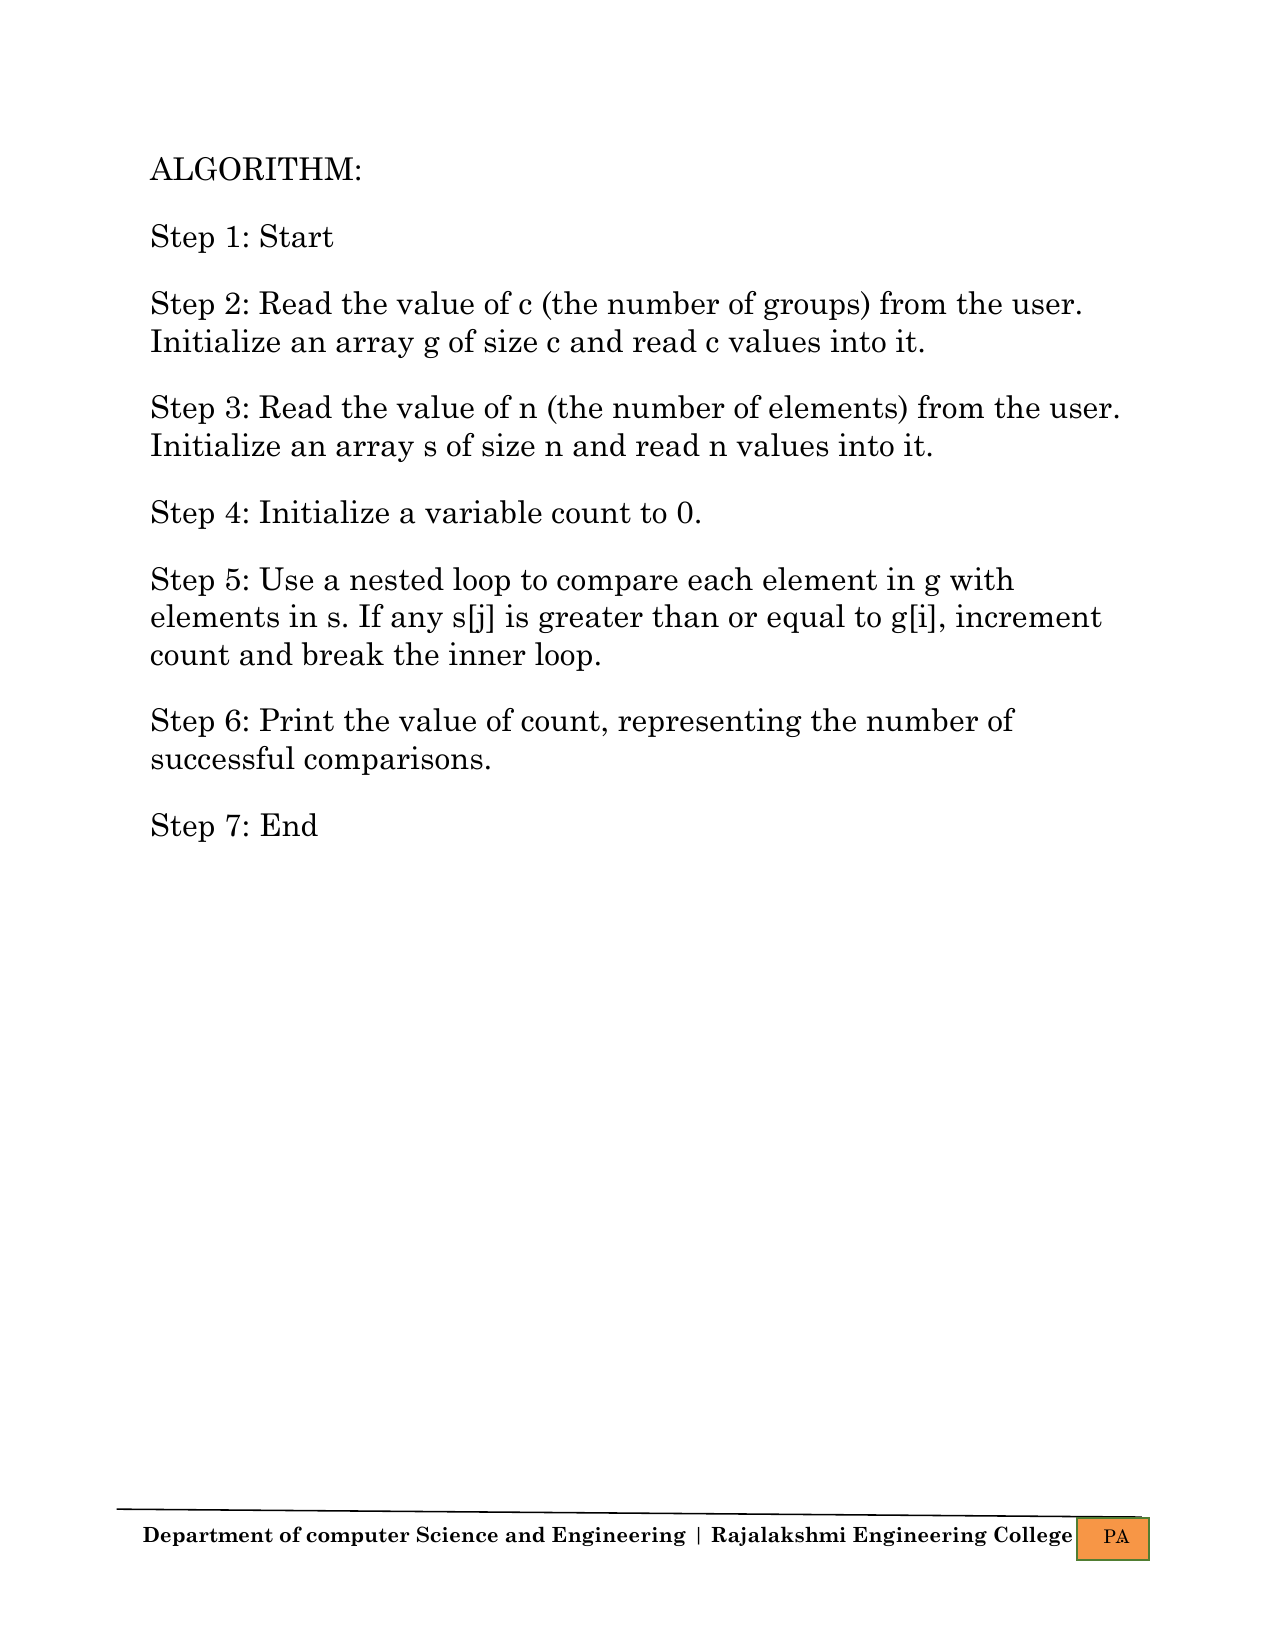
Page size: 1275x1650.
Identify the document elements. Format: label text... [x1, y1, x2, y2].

text Step 4: Initialize a variable count to 0. [150, 492, 1125, 530]
text ALGORITHM: [150, 150, 1125, 188]
text Step 5: Use a nested loop to compare each element in g with elements in s. If any s[j] is greater than or equal to g[i], increment count and break the inner loop. [150, 559, 1125, 672]
text Step 2: Read the value of c (the number of groups) from the user. Initialize an array g of size c and read c values into it. [150, 283, 1125, 359]
text Step 1: Start [150, 217, 1125, 254]
text Step 7: End [150, 805, 1125, 843]
text Step 3: Read the value of n (the number of elements) from the user. Initialize an array s of size n and read n values into it. [150, 388, 1125, 463]
text Step 6: Print the value of count, representing the number of successful comparisons. [150, 701, 1125, 776]
